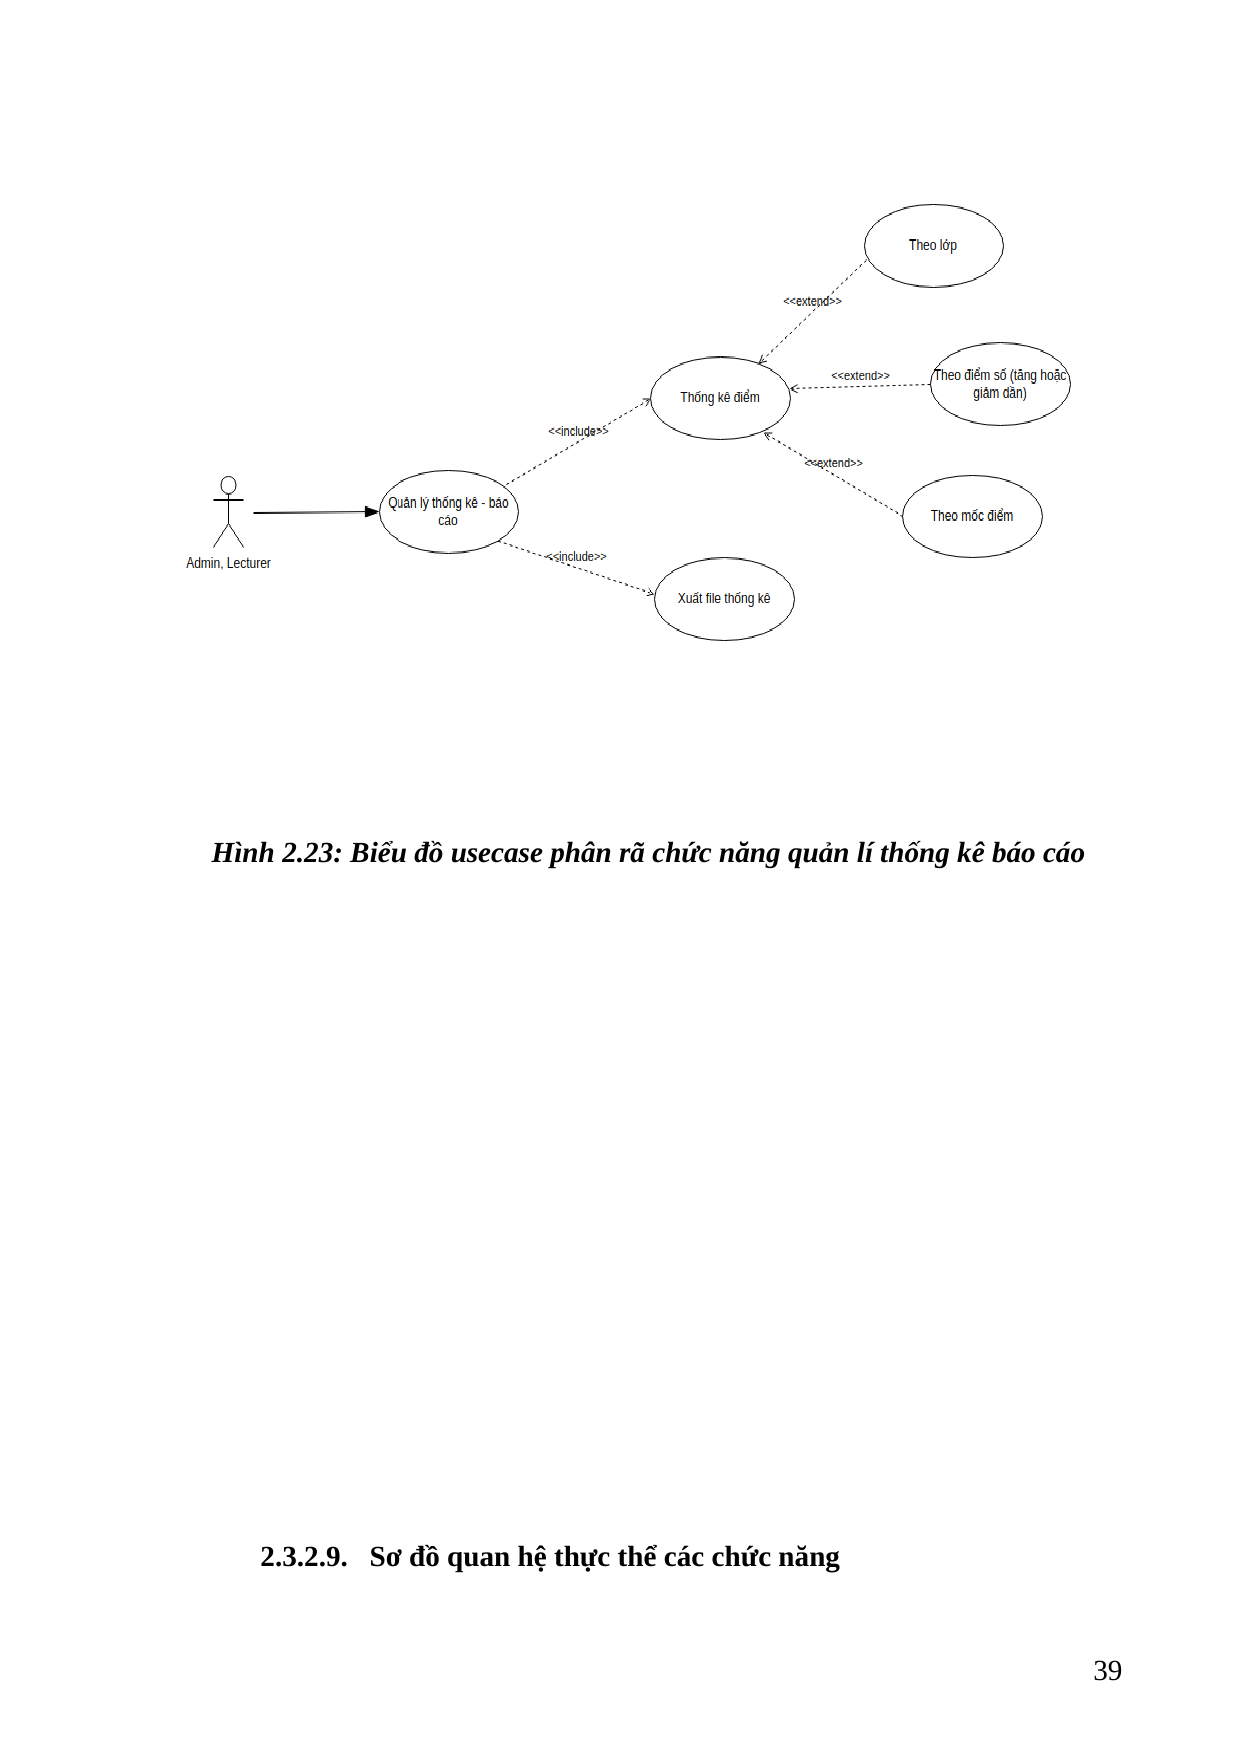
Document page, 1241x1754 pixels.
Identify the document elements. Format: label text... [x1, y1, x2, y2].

picture [147, 163, 1152, 813]
subtitle Sơ đồ quan hệ thực thể các chức năng [260, 1539, 1122, 1573]
